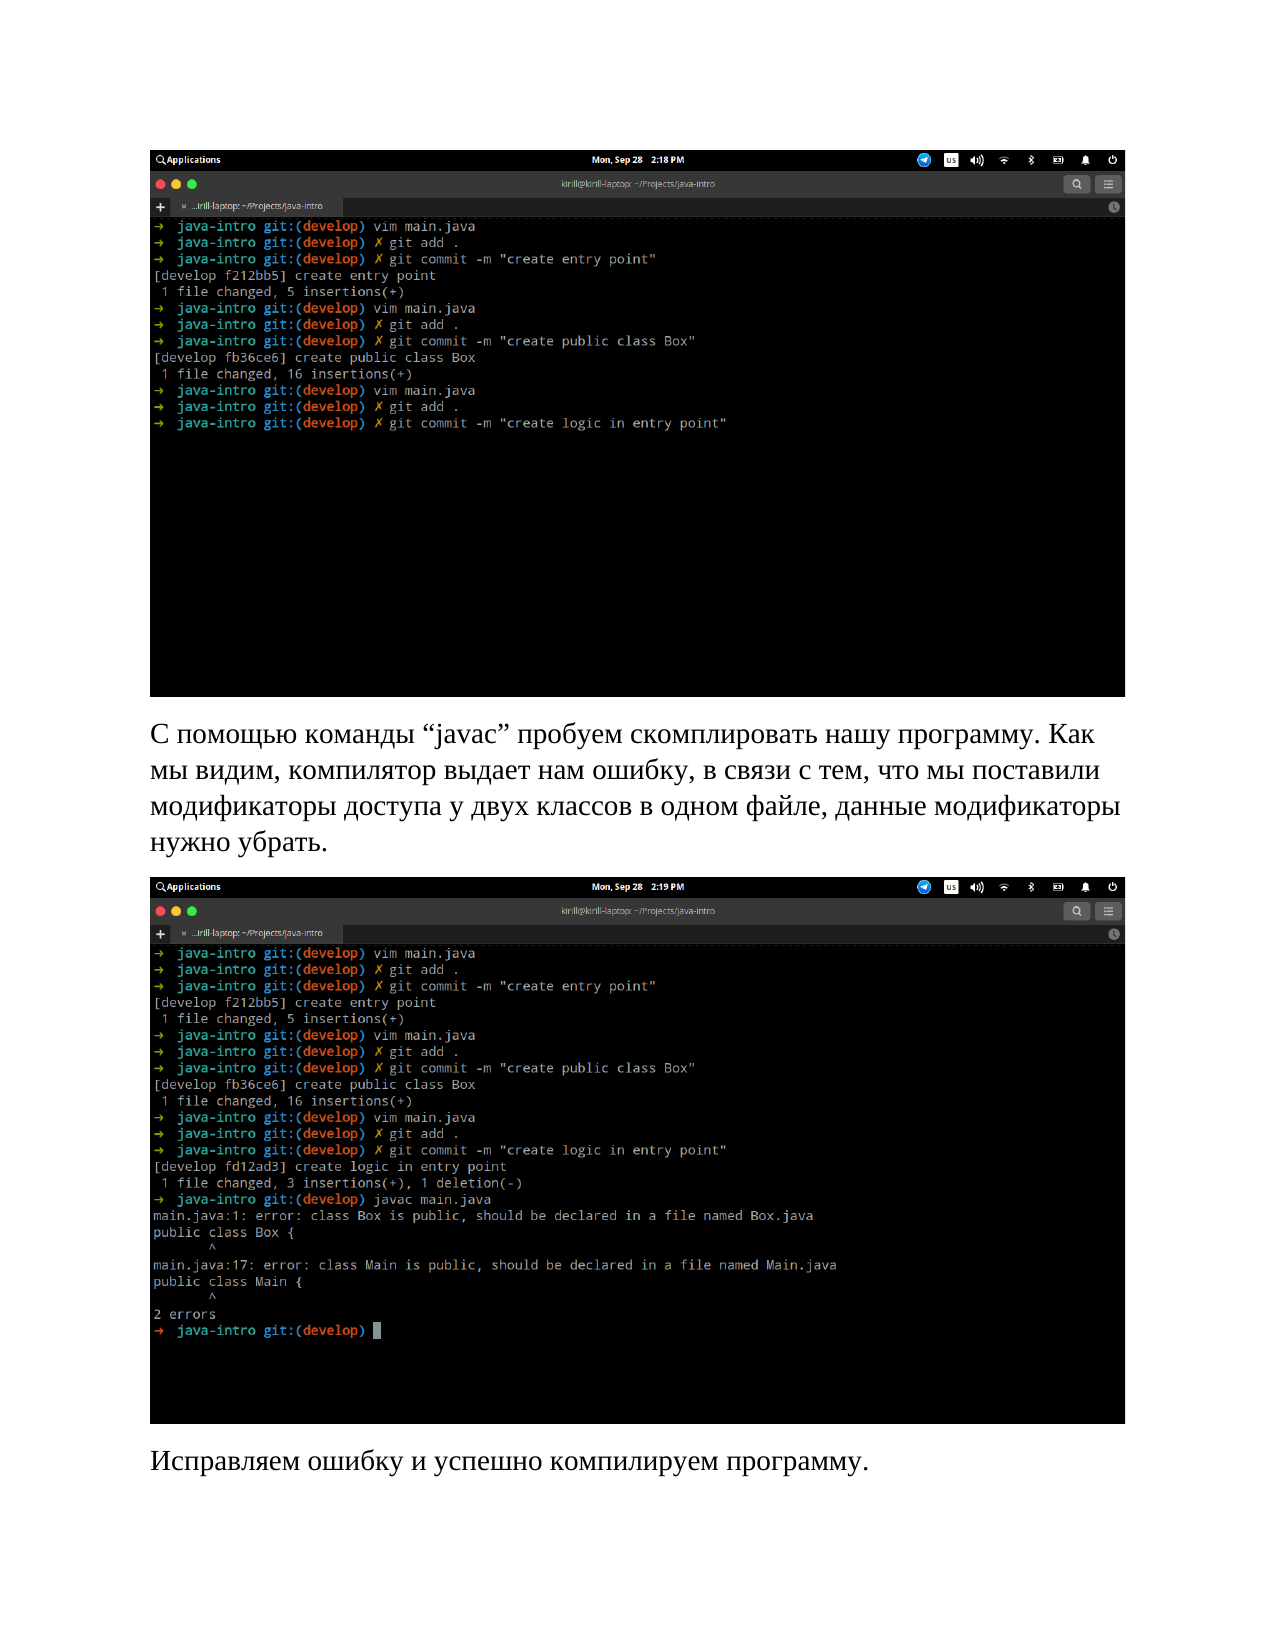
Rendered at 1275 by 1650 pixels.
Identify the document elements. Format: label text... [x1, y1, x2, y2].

text С помощью команды “javac” пробуем скомплировать нашу программу. Как мы видим, компилятор выдает нам ошибку, в связи с тем, что мы поставили модификаторы доступа у двух классов в одном файле, данные модификаторы нужно убрать. [150, 716, 1125, 858]
picture [150, 150, 1125, 697]
text Исправляем ошибку и успешно компилируем программу. [150, 1443, 1125, 1476]
picture [150, 877, 1125, 1424]
